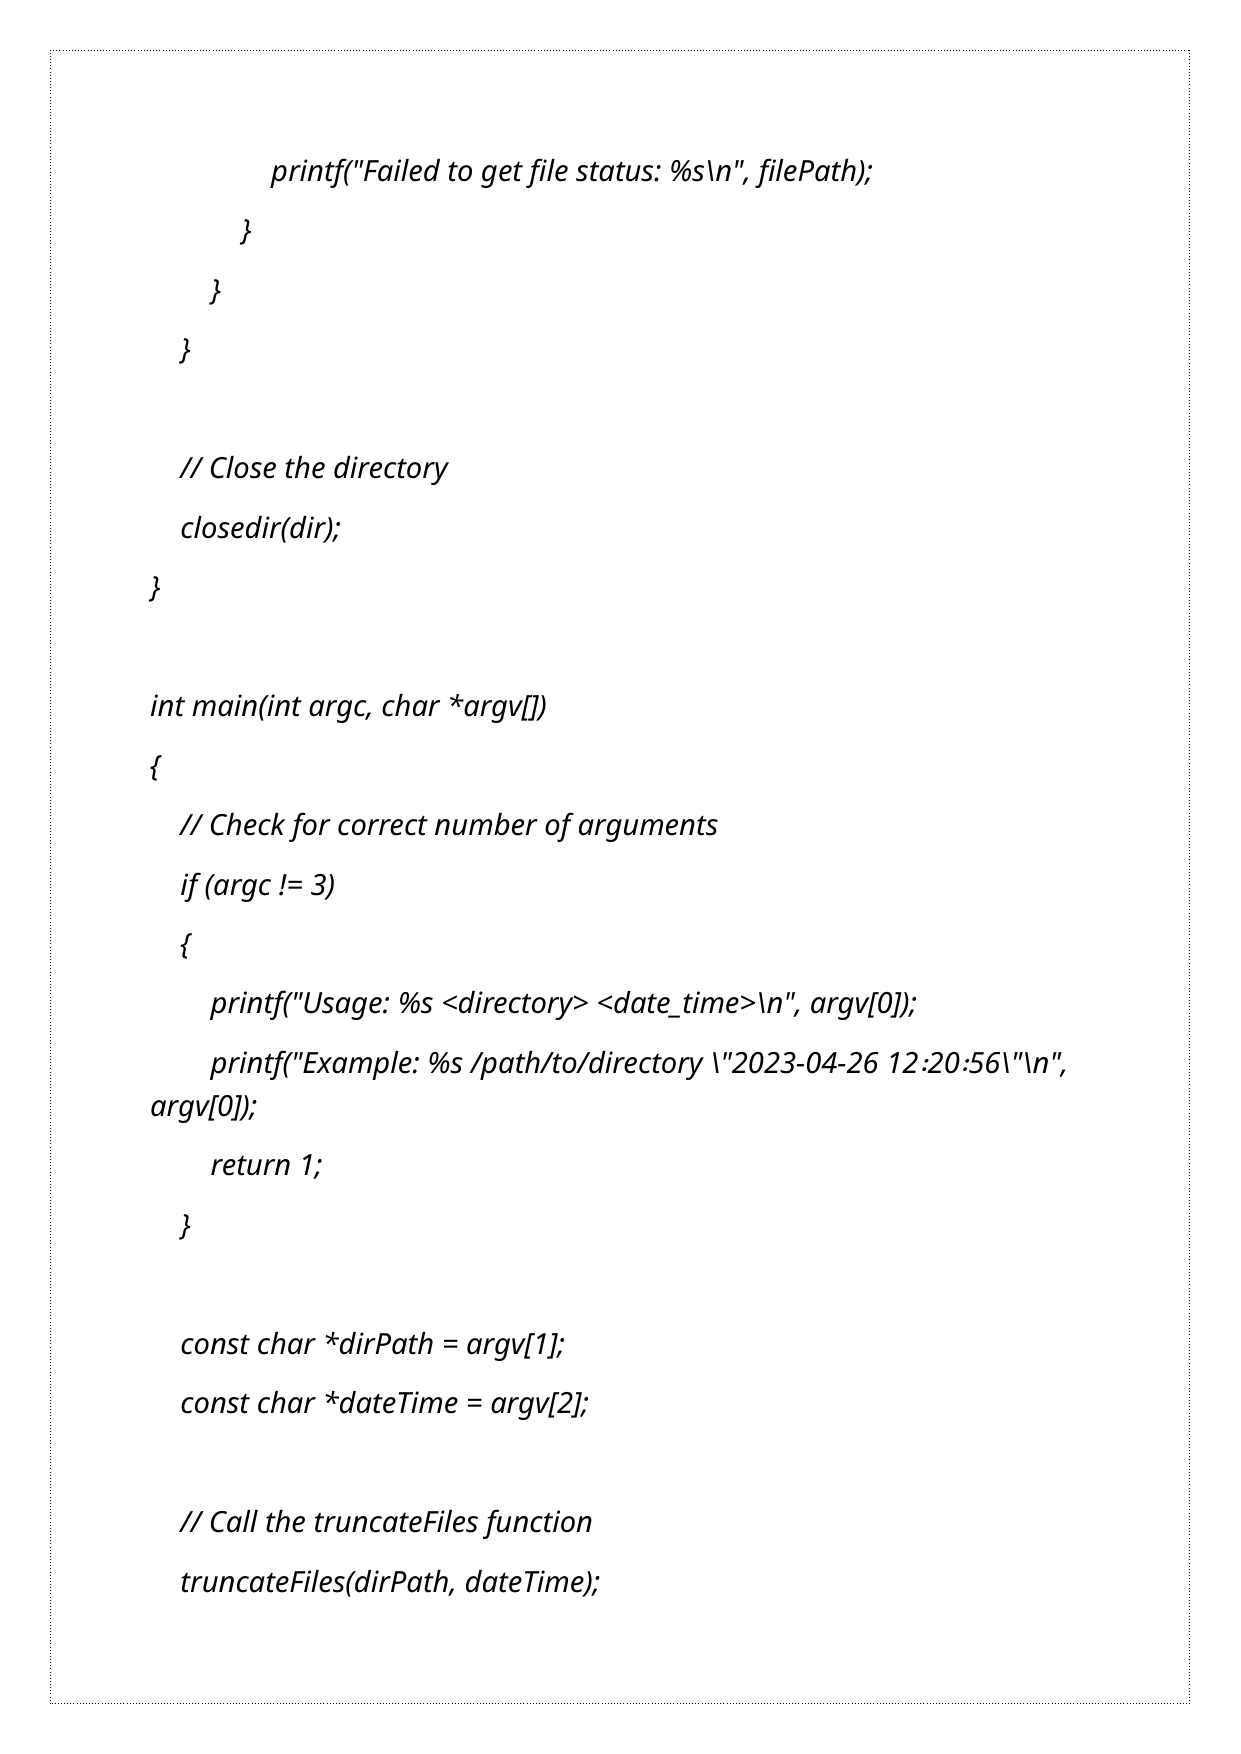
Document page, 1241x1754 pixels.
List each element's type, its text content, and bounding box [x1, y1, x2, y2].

text truncateFiles(dirPath, dateTime); [150, 1561, 1090, 1601]
text const char *dirPath = argv[1]; [150, 1323, 1090, 1363]
text } [150, 1204, 1090, 1244]
text int main(int argc, char *argv[]) [150, 685, 1090, 725]
text printf("Usage: %s <directory> <date_time>\n", argv[0]); [150, 983, 1090, 1022]
text // Call the truncateFiles function [150, 1501, 1090, 1541]
text if (argc != 3) [150, 864, 1090, 903]
text const char *dateTime = argv[2]; [150, 1382, 1090, 1422]
text // Check for correct number of arguments [150, 804, 1090, 844]
text { [150, 923, 1090, 963]
text } [150, 566, 1090, 606]
text closedir(dir); [150, 507, 1090, 547]
text printf("Failed to get file status: %s\n", filePath); [150, 150, 1090, 190]
text } [150, 209, 1090, 249]
text } [150, 328, 1090, 368]
text // Close the directory [150, 447, 1090, 487]
text printf("Example: %s /path/to/directory \"2023-04-26 12∶20∶56\"\n", argv[0]); [150, 1042, 1090, 1125]
text { [150, 745, 1090, 784]
text } [150, 269, 1090, 309]
text return 1; [150, 1144, 1090, 1184]
